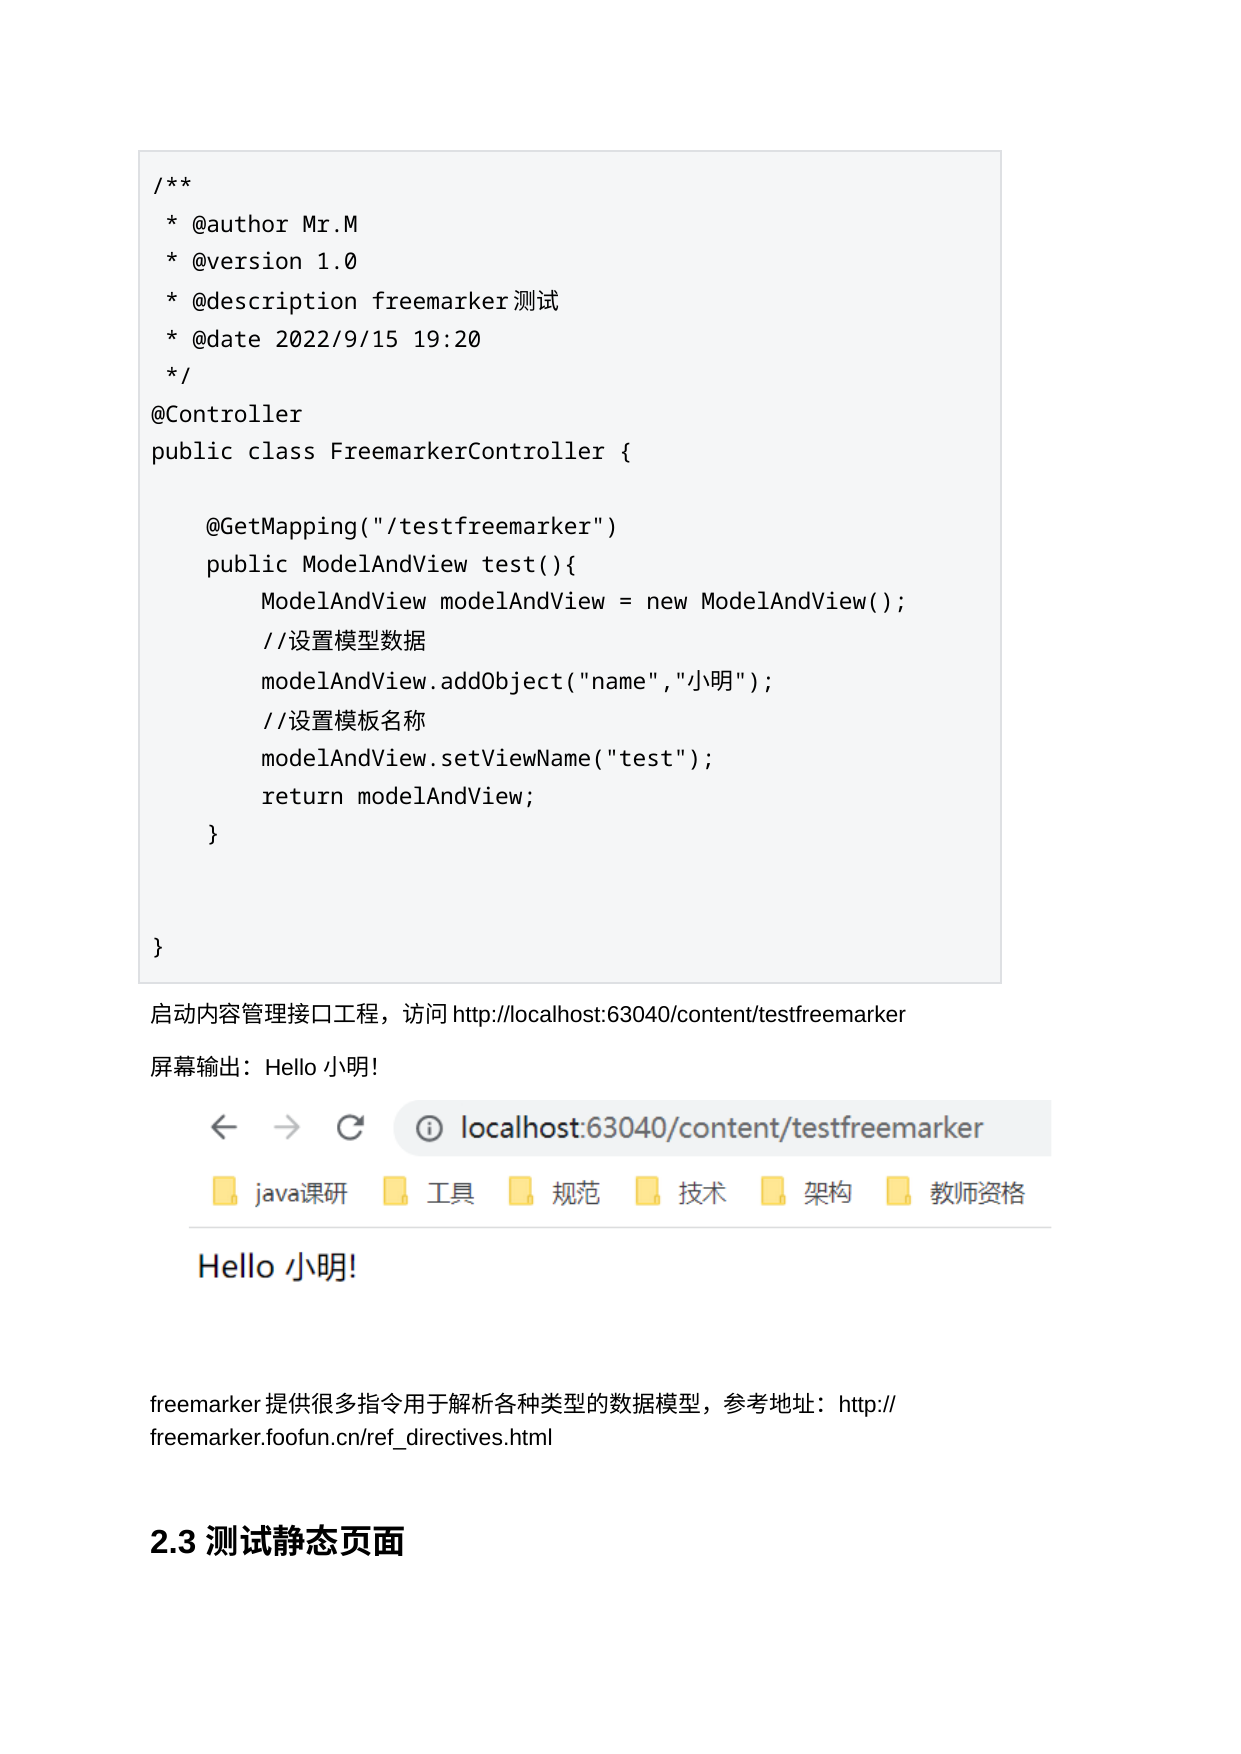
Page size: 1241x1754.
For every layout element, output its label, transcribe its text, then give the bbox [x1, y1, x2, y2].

text 启动内容管理接口工程，访问http://localhost:63040/content/testfreemarker [150, 996, 1090, 1029]
text 屏幕输出：Hello 小明！ [150, 1048, 1090, 1082]
picture [188, 1100, 1052, 1368]
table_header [140, 152, 1000, 982]
text freemarker提供很多指令用于解析各种类型的数据模型，参考地址：http://freemarker.foofun.cn/ref_directives.html [150, 1386, 1090, 1451]
